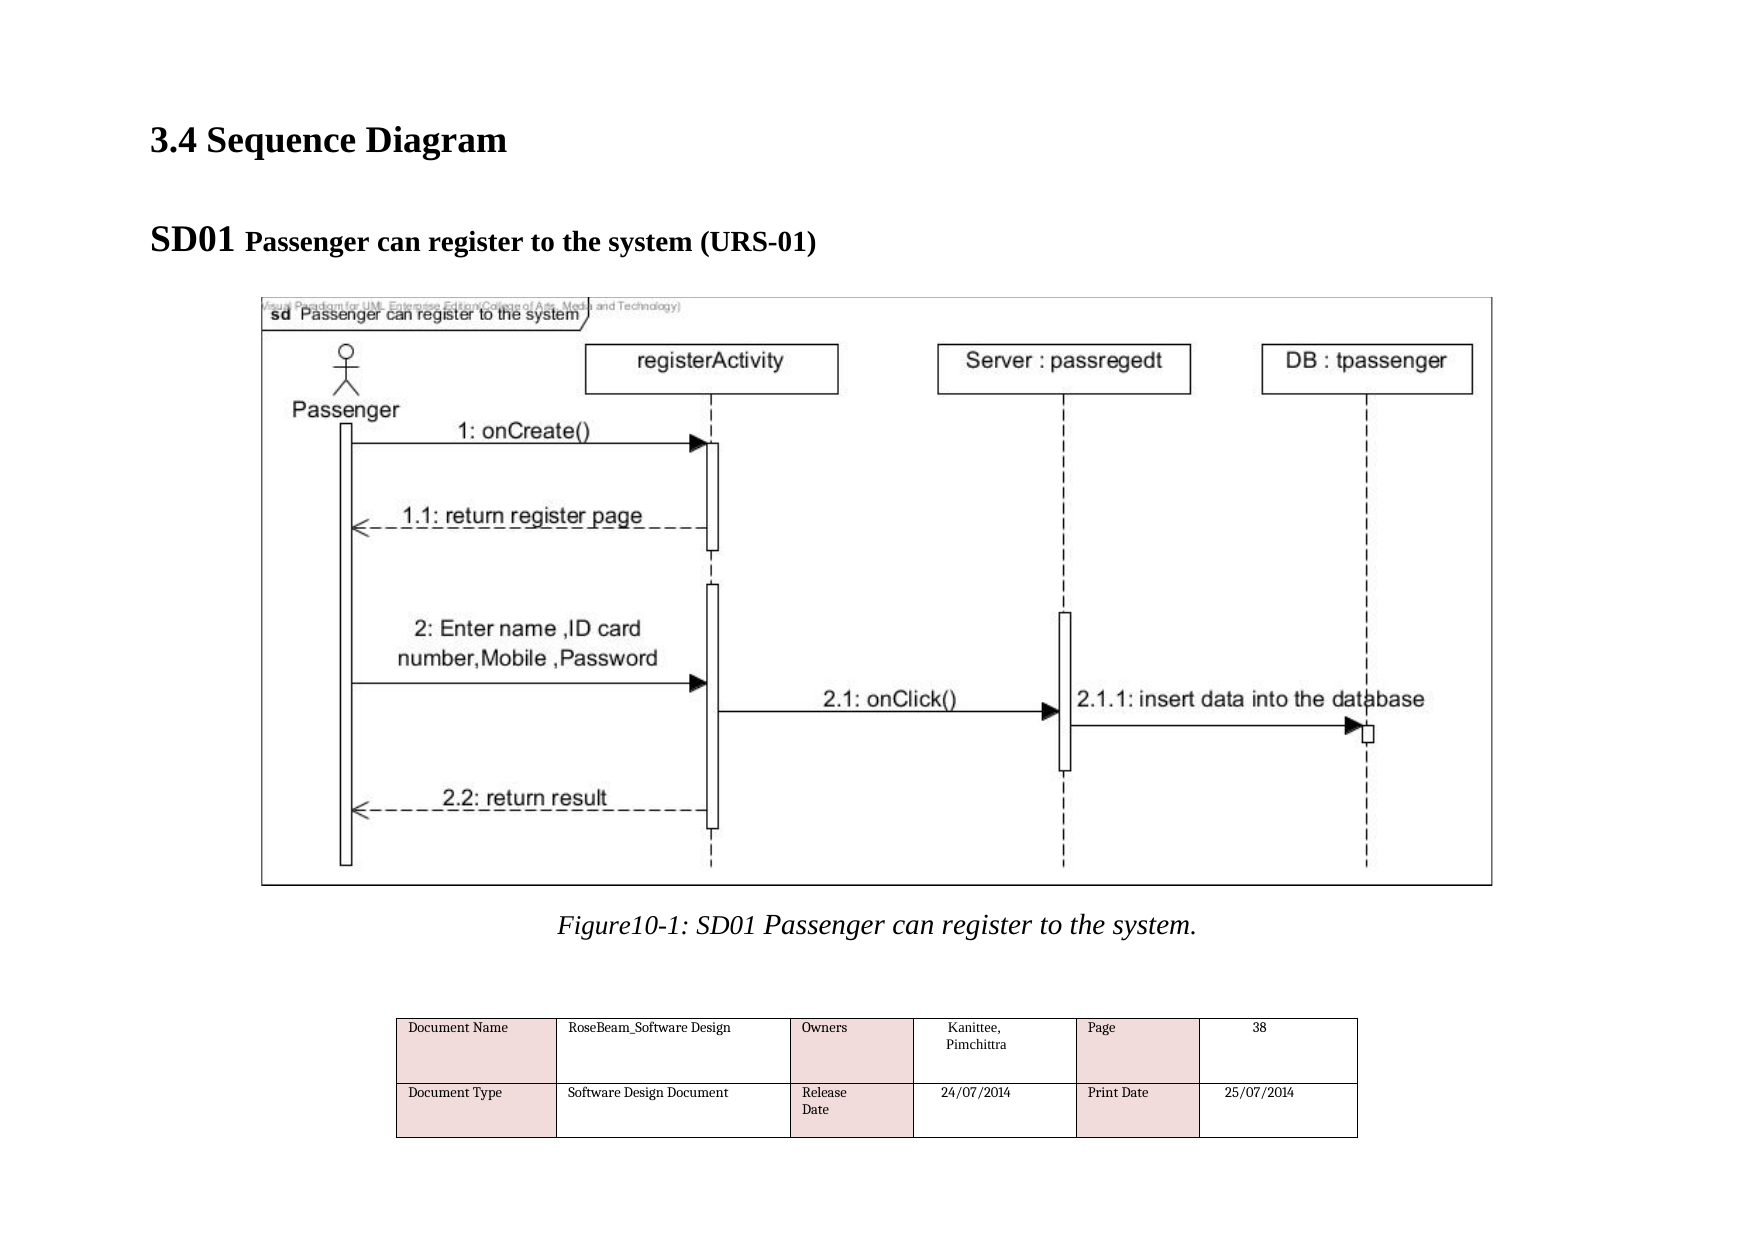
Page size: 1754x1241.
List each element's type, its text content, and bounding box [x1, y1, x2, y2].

text SD01 Passenger can register to the system (URS-01) [150, 217, 1604, 293]
text Figure10-1: SD01 Passenger can register to the system. [150, 907, 1604, 973]
picture [261, 297, 1493, 886]
text 3.4 Sequence Diagram [150, 117, 1604, 161]
